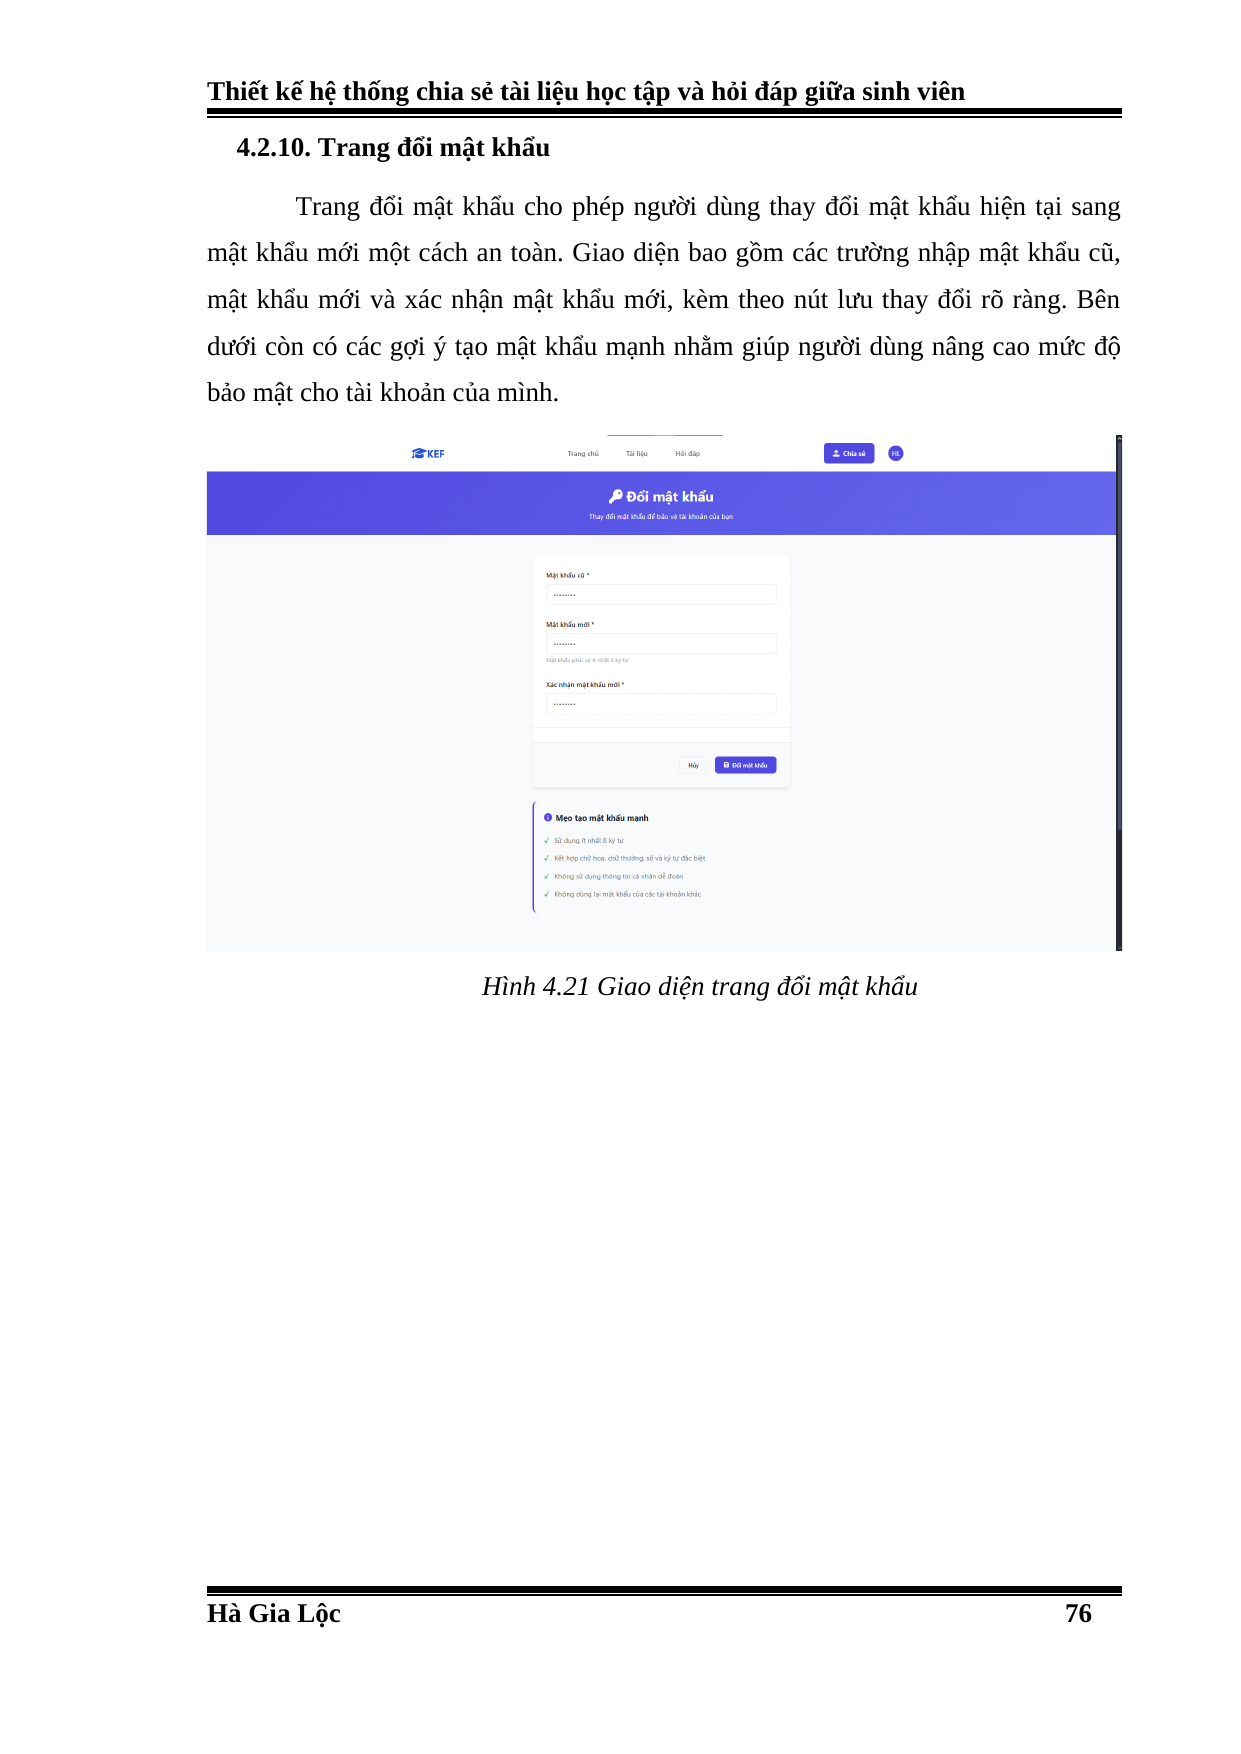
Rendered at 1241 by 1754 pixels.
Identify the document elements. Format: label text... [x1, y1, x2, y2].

subtitle Trang đổi mật khẩu [222, 131, 1122, 162]
text Trang đổi mật khẩu cho phép người dùng thay đổi mật khẩu hiện tại sang mật khẩu mới một cách an toàn. Giao diện bao gồm các trường nhập mật khẩu cũ, mật khẩu mới và xác nhận mật khẩu mới, kèm theo nút lưu thay đổi rõ ràng. Bên dưới còn có các gợi ý tạo mật khẩu mạnh nhằm giúp người dùng nâng cao mức độ bảo mật cho tài khoản của mình. [207, 190, 1122, 408]
picture [206, 435, 1123, 951]
